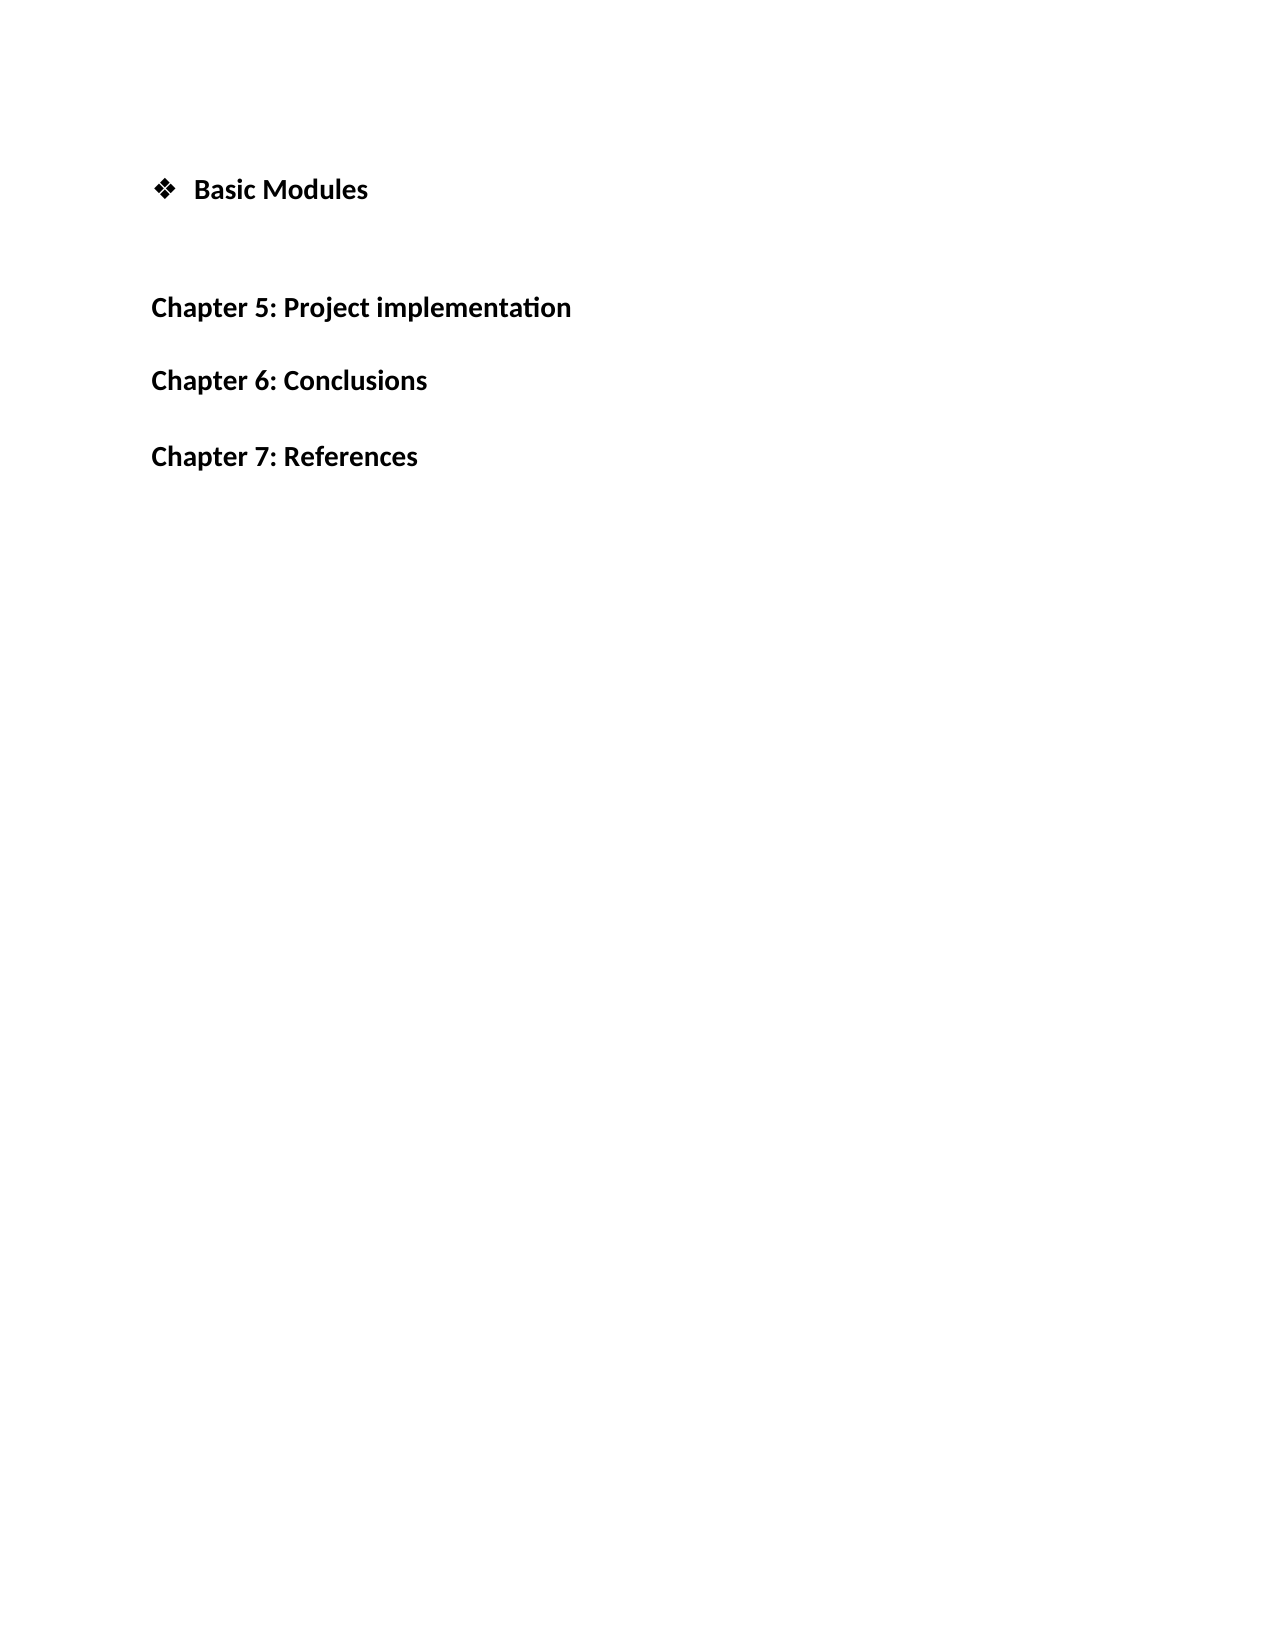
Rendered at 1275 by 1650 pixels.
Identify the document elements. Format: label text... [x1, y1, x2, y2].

text Chapter 7: References [79, 438, 1221, 474]
subtitle Basic Modules [152, 156, 1221, 216]
text Chapter 6: Conclusions [79, 362, 870, 397]
text Chapter 5: Project implementation [79, 289, 870, 325]
